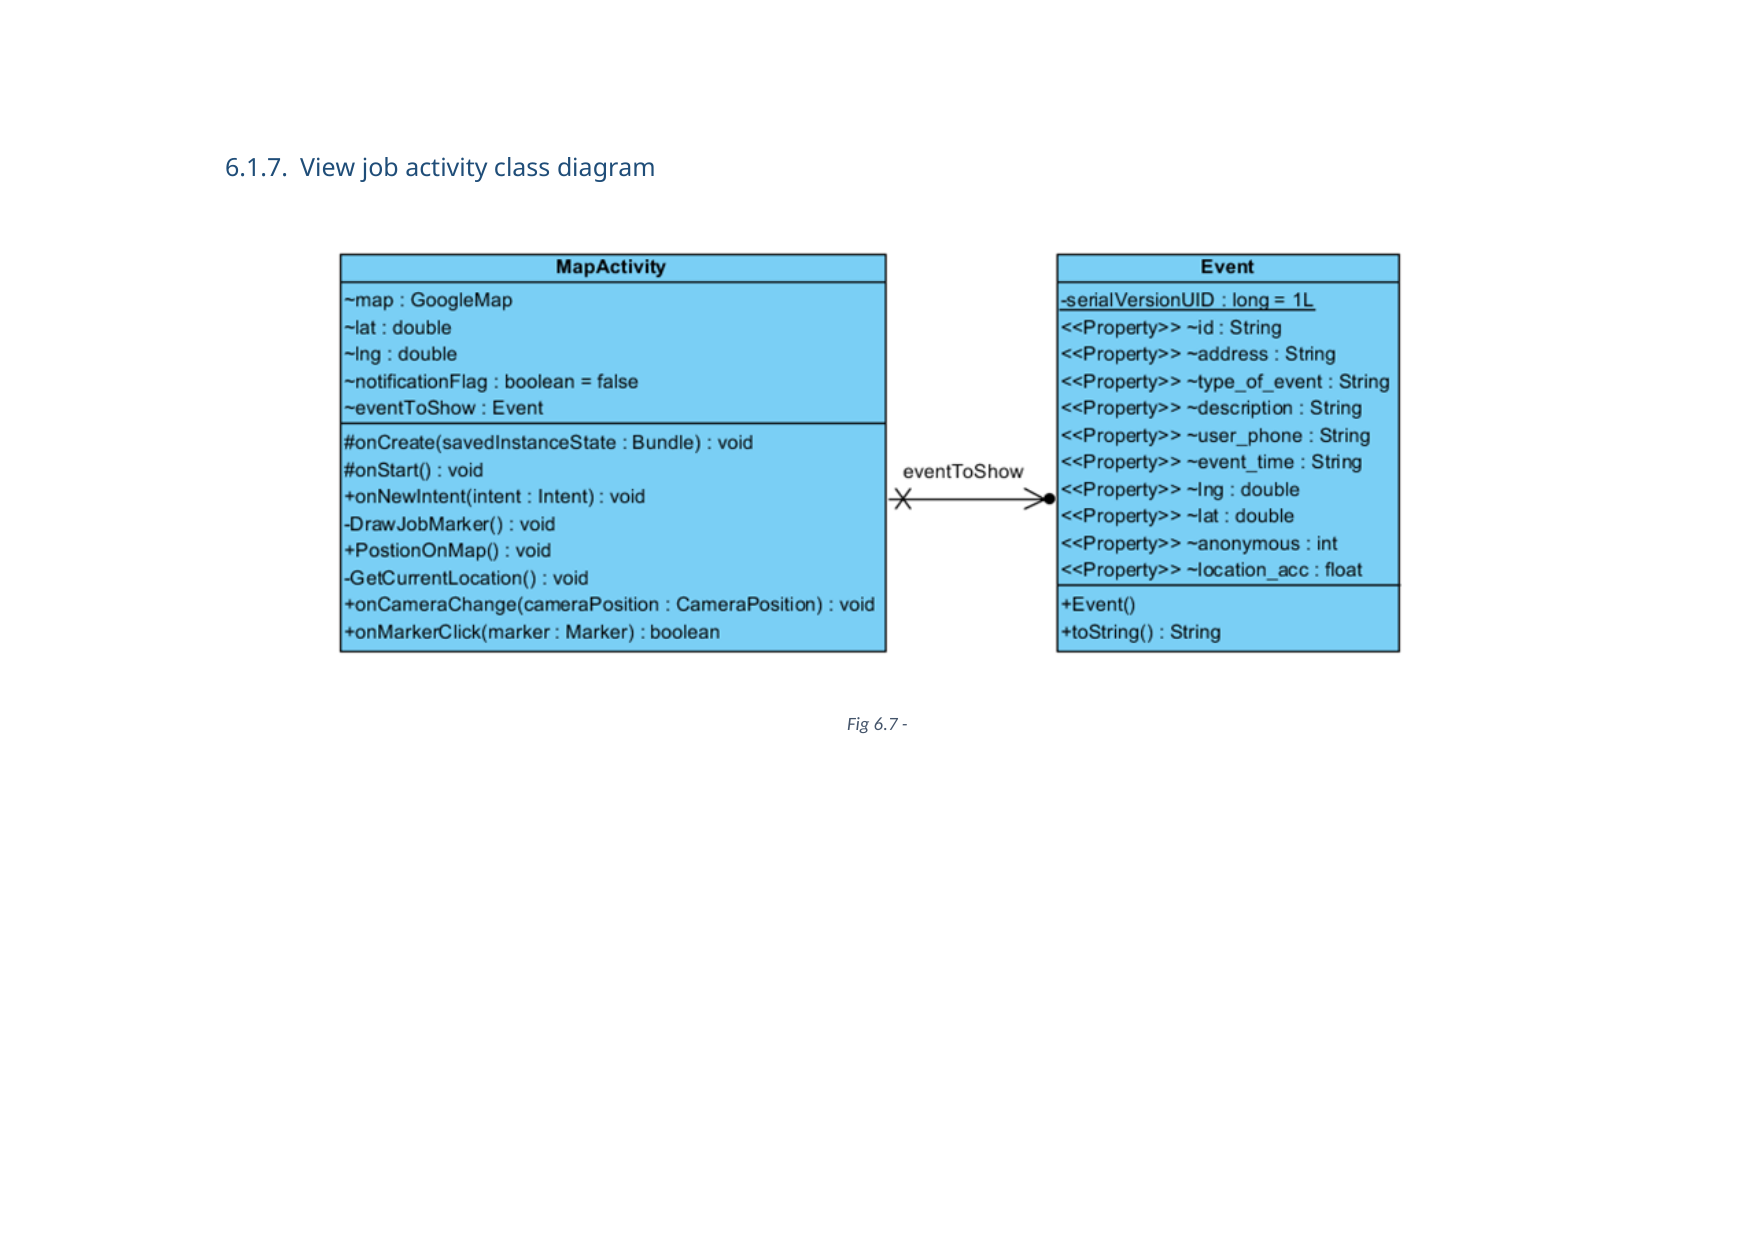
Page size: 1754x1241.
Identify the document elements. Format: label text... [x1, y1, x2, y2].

text Fig 6.7 - [150, 712, 1604, 735]
picture [318, 236, 1436, 694]
subtitle View job activity class diagram [225, 150, 1604, 184]
